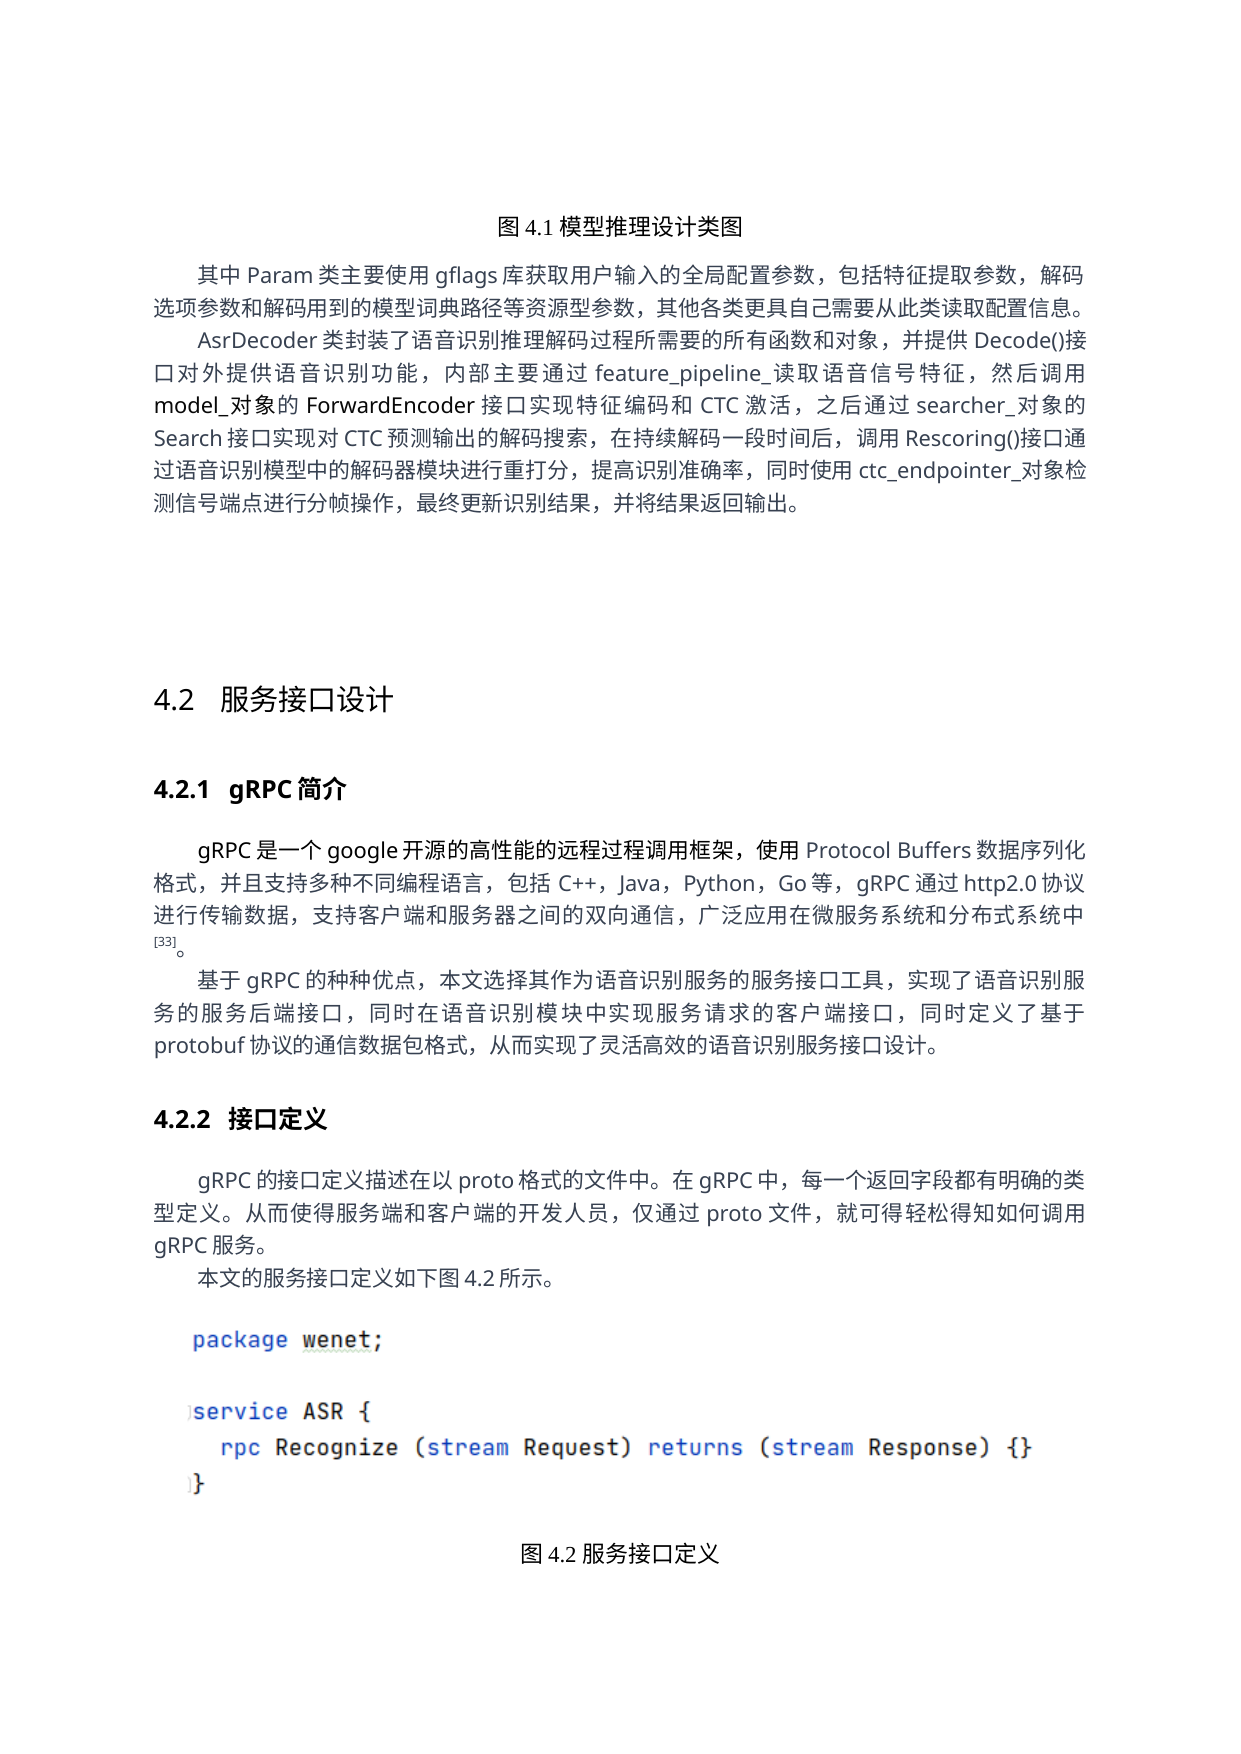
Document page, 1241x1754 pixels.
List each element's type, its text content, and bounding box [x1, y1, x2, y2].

picture [187, 1317, 1053, 1519]
text 其中Param类主要使用gflags库获取用户输入的全局配置参数，包括特征提取参数，解码选项参数和解码用到的模型词典路径等资源型参数，其他各类更具自己需要从此类读取配置信息。 [153, 258, 1087, 323]
text AsrDecoder类封装了语音识别推理解码过程所需要的所有函数和对象，并提供Decode()接口对外提供语音识别功能，内部主要通过feature_pipeline_读取语音信号特征，然后调用model_对象的ForwardEncoder接口实现特征编码和CTC激活，之后通过searcher_对象的Search接口实现对CTC预测输出的解码搜索，在持续解码一段时间后，调用Rescoring()接口通过语音识别模型中的解码器模块进行重打分，提高识别准确率，同时使用ctc_endpointer_对象检测信号端点进行分帧操作，最终更新识别结果，并将结果返回输出。 [153, 323, 1087, 518]
text 基于gRPC的种种优点，本文选择其作为语音识别服务的服务接口工具，实现了语音识别服务的服务后端接口，同时在语音识别模块中实现服务请求的客户端接口，同时定义了基于protobuf协议的通信数据包格式，从而实现了灵活高效的语音识别服务接口设计。 [153, 963, 1087, 1060]
subtitle 接口定义 [153, 1085, 1087, 1150]
subtitle gRPC简介 [153, 755, 1087, 820]
text 本文的服务接口定义如下图4.2所示。 [153, 1260, 1087, 1293]
text 图4.1 模型推理设计类图 [153, 193, 1087, 258]
subtitle 服务接口设计 [153, 665, 1087, 730]
text gRPC是一个google开源的高性能的远程过程调用框架，使用Protocol Buffers数据序列化格式，并且支持多种不同编程语言，包括 C++，Java，Python，Go等，gRPC通过http2.0协议进行传输数据，支持客户端和服务器之间的双向通信，广泛应用在微服务系统和分布式系统中[33]。 [153, 833, 1087, 963]
text gRPC的接口定义描述在以proto格式的文件中。在gRPC中，每一个返回字段都有明确的类型定义。从而使得服务端和客户端的开发人员，仅通过proto文件，就可得轻松得知如何调用gRPC服务。 [153, 1163, 1087, 1260]
